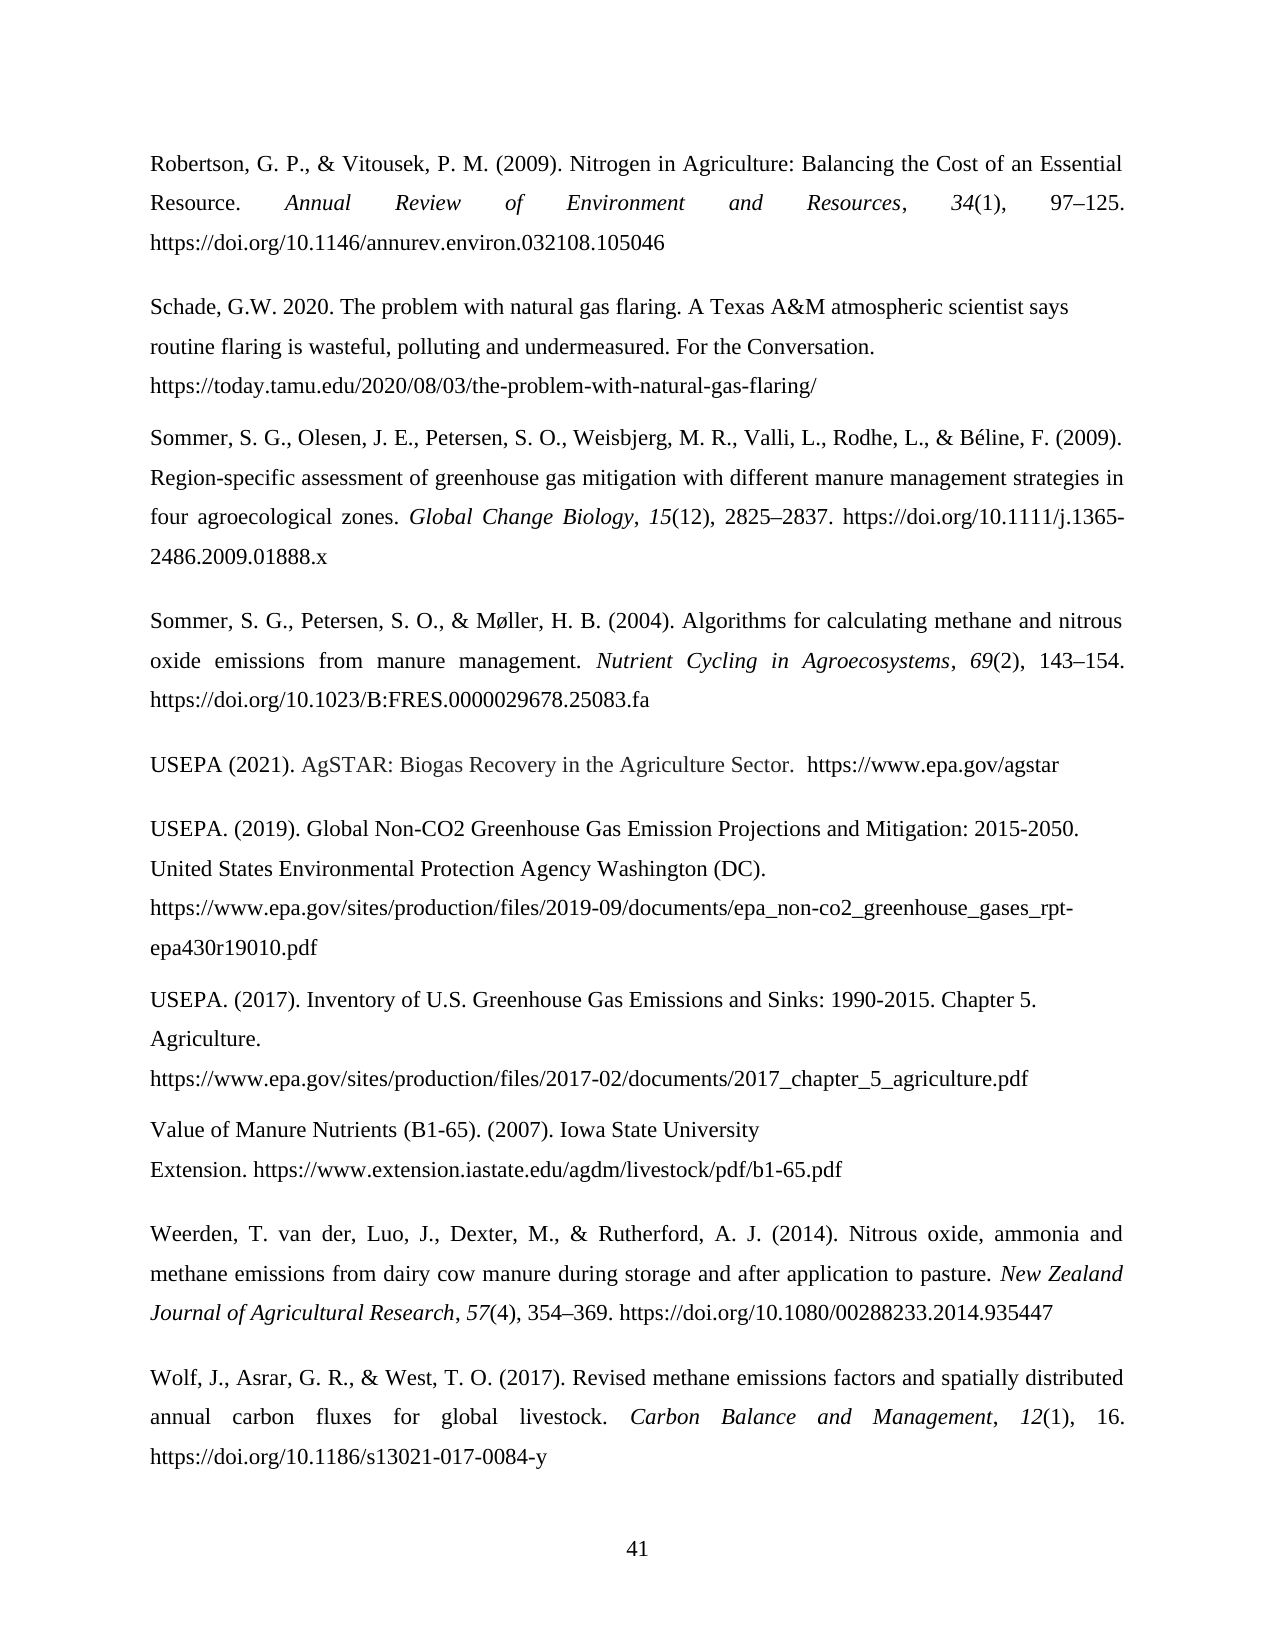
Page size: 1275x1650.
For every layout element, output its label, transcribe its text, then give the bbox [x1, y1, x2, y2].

text Robertson, G. P., & Vitousek, P. M. (2009). Nitrogen in Agriculture: Balancing the Cost of an Essential Resource. Annual Review of Environment and Resources, 34(1), 97–125. https://doi.org/10.1146/annurev.environ.032108.105046 [150, 150, 1125, 255]
text USEPA (2021). AgSTAR: Biogas Recovery in the Agriculture Sector. https://www.epa.gov/agstar [150, 751, 1125, 777]
text Wolf, J., Asrar, G. R., & West, T. O. (2017). Revised methane emissions factors and spatially distributed annual carbon fluxes for global livestock. Carbon Balance and Management, 12(1), 16. https://doi.org/10.1186/s13021-017-0084-y [150, 1364, 1125, 1469]
text Value of Manure Nutrients (B1-65). (2007). Iowa State University Extension. https://www.extension.iastate.edu/agdm/livestock/pdf/b1-65.pdf [150, 1117, 1125, 1182]
text Sommer, S. G., Petersen, S. O., & Møller, H. B. (2004). Algorithms for calculating methane and nitrous oxide emissions from manure management. Nutrient Cycling in Agroecosystems, 69(2), 143–154. https://doi.org/10.1023/B:FRES.0000029678.25083.fa [150, 607, 1125, 713]
text USEPA. (2017). Inventory of U.S. Greenhouse Gas Emissions and Sinks: 1990-2015. Chapter 5. Agriculture. https://www.epa.gov/sites/production/files/2017-02/documents/2017_chapter_5_agriculture.pdf [150, 986, 1125, 1091]
text USEPA. (2019). Global Non-CO2 Greenhouse Gas Emission Projections and Mitigation: 2015-2050. United States Environmental Protection Agency Washington (DC). https://www.epa.gov/sites/production/files/2019-09/documents/epa_non-co2_greenhouse_gases_rpt-epa430r19010.pdf [150, 815, 1125, 960]
text Weerden, T. van der, Luo, J., Dexter, M., & Rutherford, A. J. (2014). Nitrous oxide, ammonia and methane emissions from dairy cow manure during storage and after application to pasture. New Zealand Journal of Agricultural Research, 57(4), 354–369. https://doi.org/10.1080/00288233.2014.935447 [150, 1221, 1125, 1326]
text Sommer, S. G., Olesen, J. E., Petersen, S. O., Weisbjerg, M. R., Valli, L., Rodhe, L., & Béline, F. (2009). Region-specific assessment of greenhouse gas mitigation with different manure management strategies in four agroecological zones. Global Change Biology, 15(12), 2825–2837. https://doi.org/10.1111/j.1365-2486.2009.01888.x [150, 424, 1125, 569]
text Schade, G.W. 2020. The problem with natural gas flaring. A Texas A&M atmospheric scientist says routine flaring is wasteful, polluting and undermeasured. For the Conversation. https://today.tamu.edu/2020/08/03/the-problem-with-natural-gas-flaring/ [150, 293, 1125, 399]
